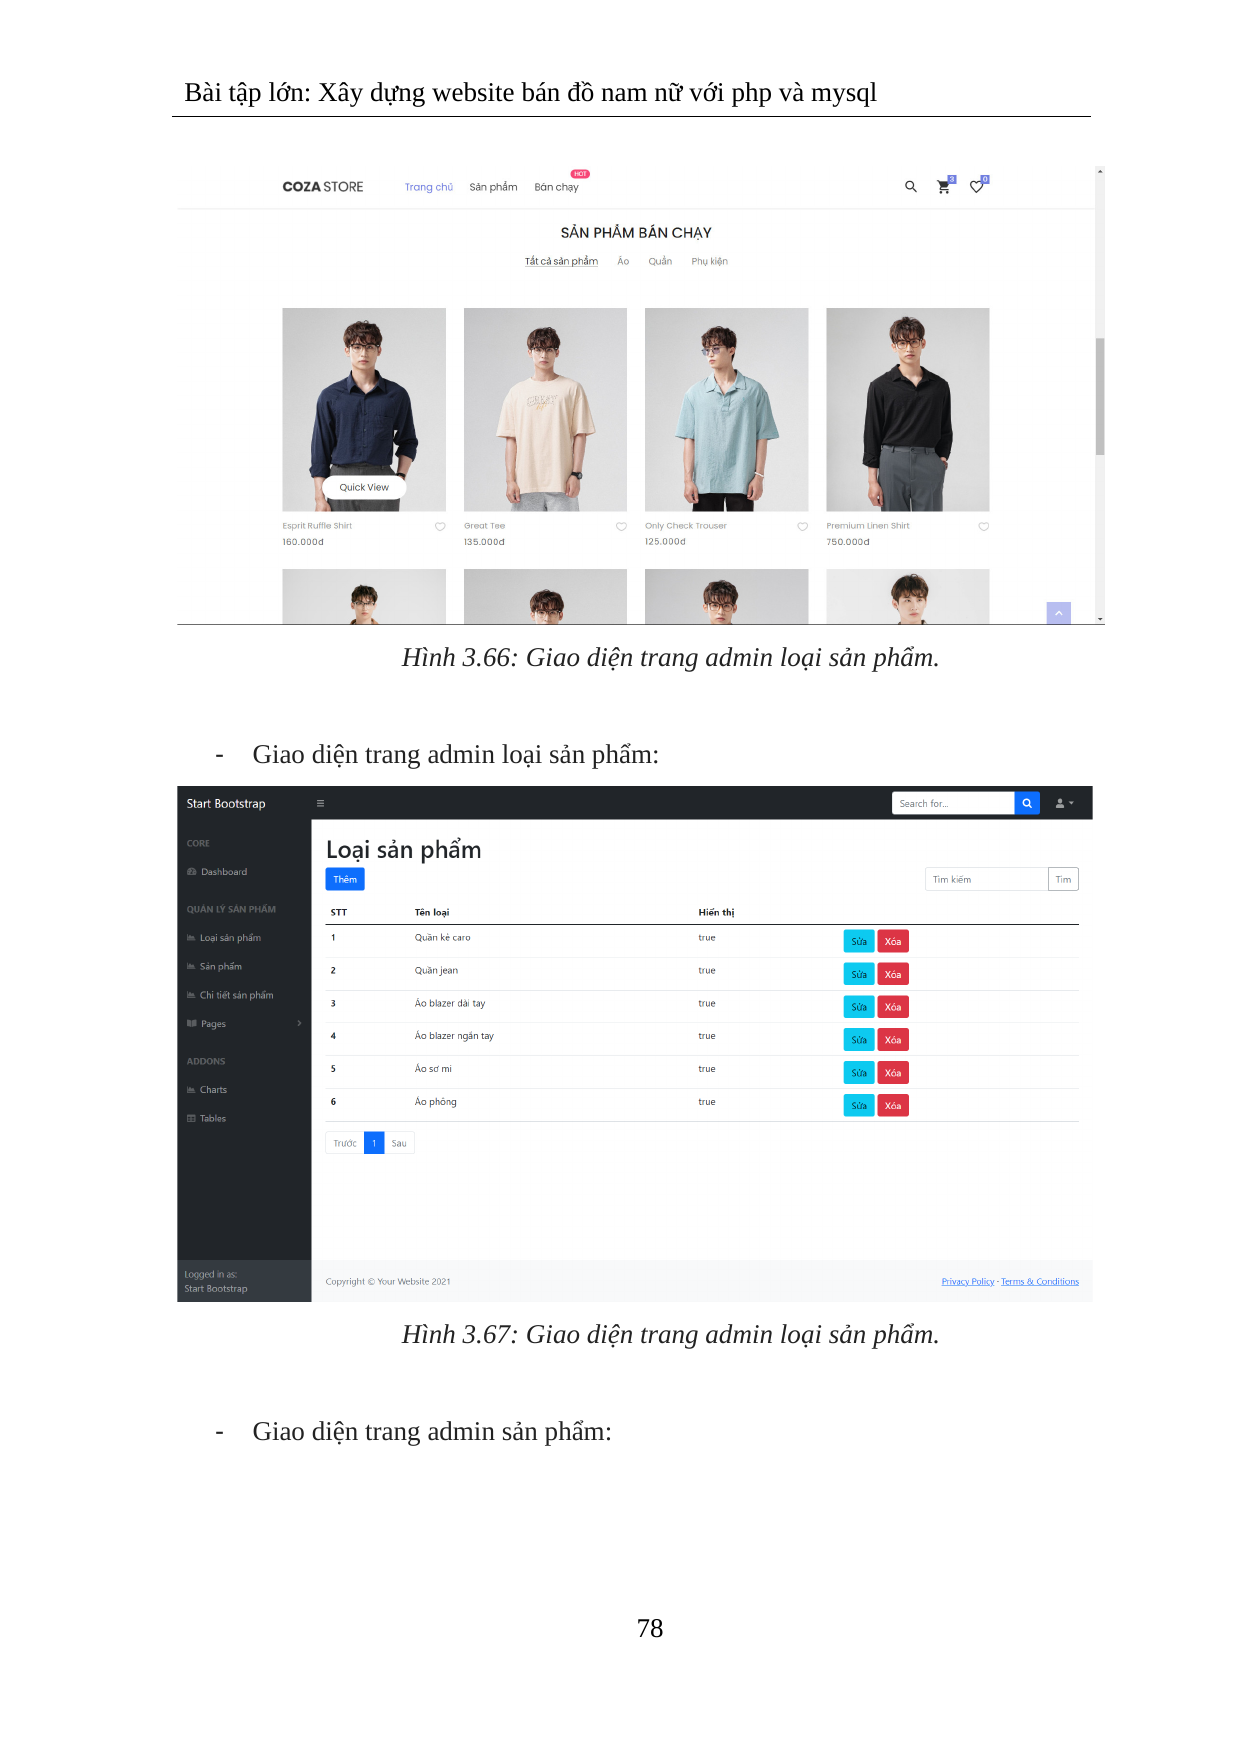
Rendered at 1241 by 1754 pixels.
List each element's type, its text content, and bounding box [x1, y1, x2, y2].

text Hình 3.67: Giao diện trang admin loại sản phẩm. [177, 1318, 1167, 1349]
picture [177, 786, 1093, 1302]
picture [177, 166, 1105, 625]
text Hình 3.66: Giao diện trang admin loại sản phẩm. [177, 641, 1167, 672]
list Giao diện trang admin sản phẩm: [215, 1415, 1167, 1446]
list Giao diện trang admin loại sản phẩm: [215, 738, 1167, 769]
